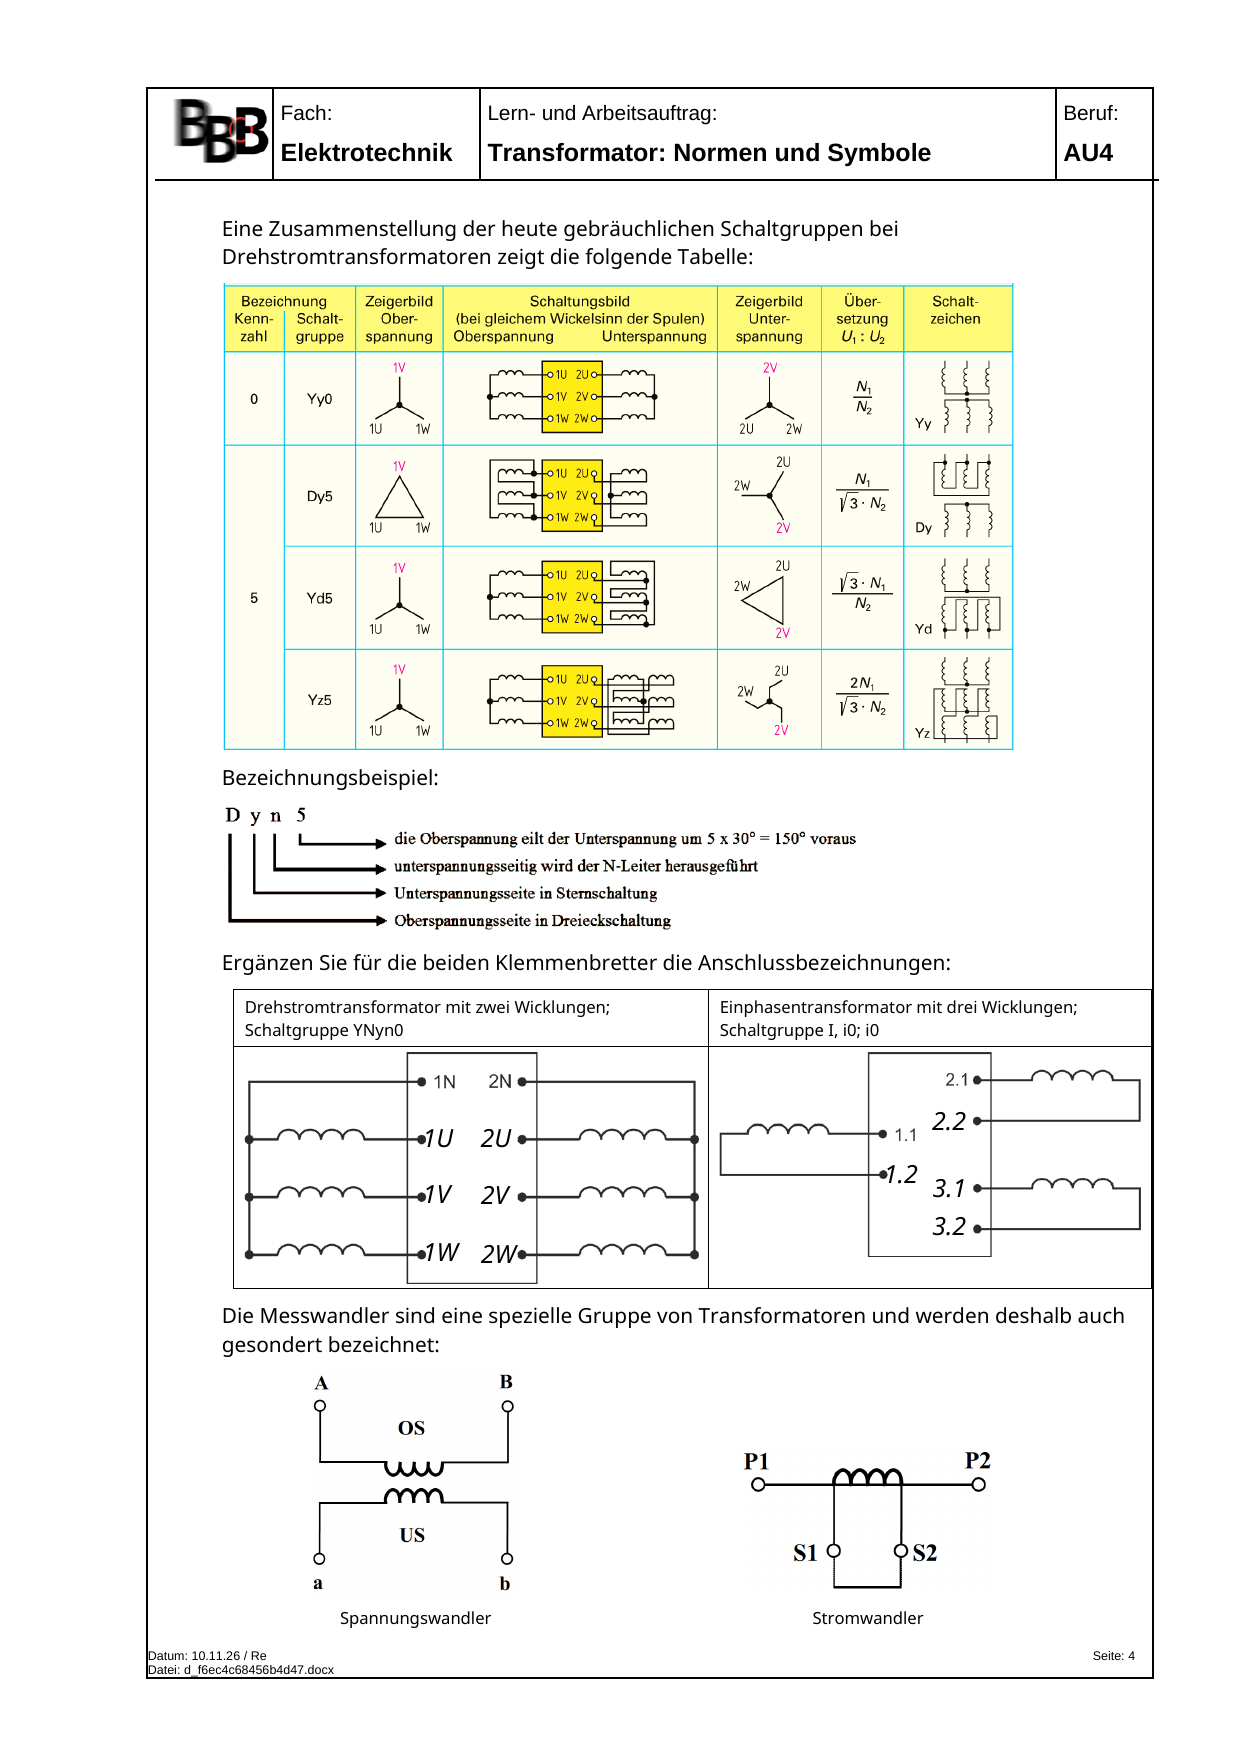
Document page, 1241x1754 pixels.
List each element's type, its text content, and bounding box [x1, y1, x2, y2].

picture [221, 803, 863, 936]
table_cell [234, 1047, 708, 1288]
text Spannungswandler Stromwandler [340, 1607, 1152, 1629]
table_header Einphasentransformator mit drei Wicklungen; Schaltgruppe I, i0; i0 [709, 990, 1151, 1046]
table_header Drehstromtransformator mit zwei Wicklungen; Schaltgruppe YNyn0 [234, 990, 708, 1046]
table_cell [709, 1047, 1151, 1288]
picture [170, 95, 270, 165]
text Eine Zusammenstellung der heute gebräuchlichen Schaltgruppen bei Drehstromtransformatoren zeigt die folgende Tabelle: [222, 214, 1152, 271]
text Ergänzen Sie für die beiden Klemmenbretter die Anschlussbezeichnungen: [222, 948, 1152, 976]
text Bezeichnungsbeispiel: [222, 763, 1152, 791]
picture [226, 283, 1015, 751]
text Die Messwandler sind eine spezielle Gruppe von Transformatoren und werden deshalb auch gesondert bezeichnet: [222, 1302, 1152, 1358]
picture [719, 1052, 1141, 1257]
picture [310, 1371, 518, 1595]
picture [738, 1443, 996, 1595]
picture [244, 1052, 699, 1284]
